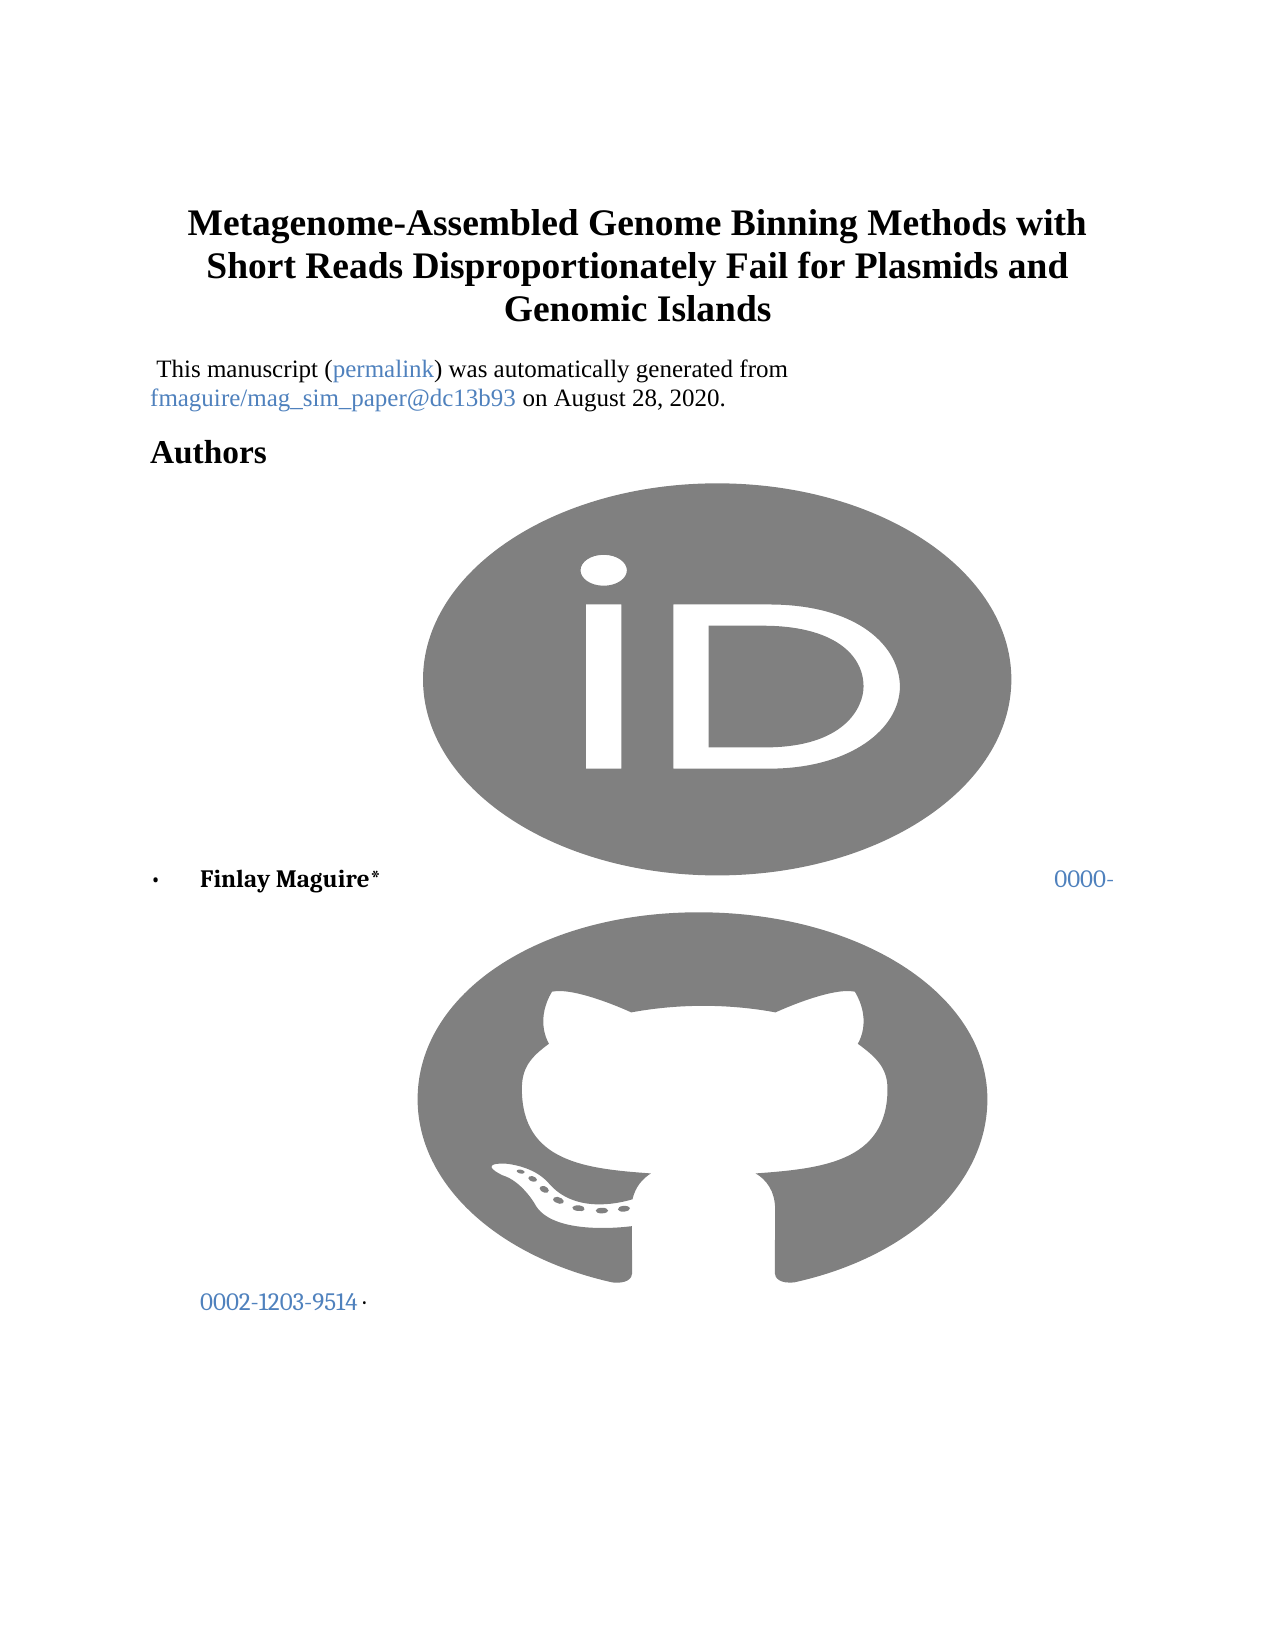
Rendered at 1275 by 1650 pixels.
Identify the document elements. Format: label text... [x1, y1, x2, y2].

subtitle Authors [150, 433, 1125, 471]
text This manuscript (permalink) was automatically generated from fmaguire/mag_sim_paper@dc13b93 on August 28, 2020. [150, 354, 1125, 412]
title Metagenome-Assembled Genome Binning Methods with Short Reads Disproportionately Fail for Plasmids and Genomic Islands [150, 200, 1125, 329]
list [150, 471, 1125, 1317]
